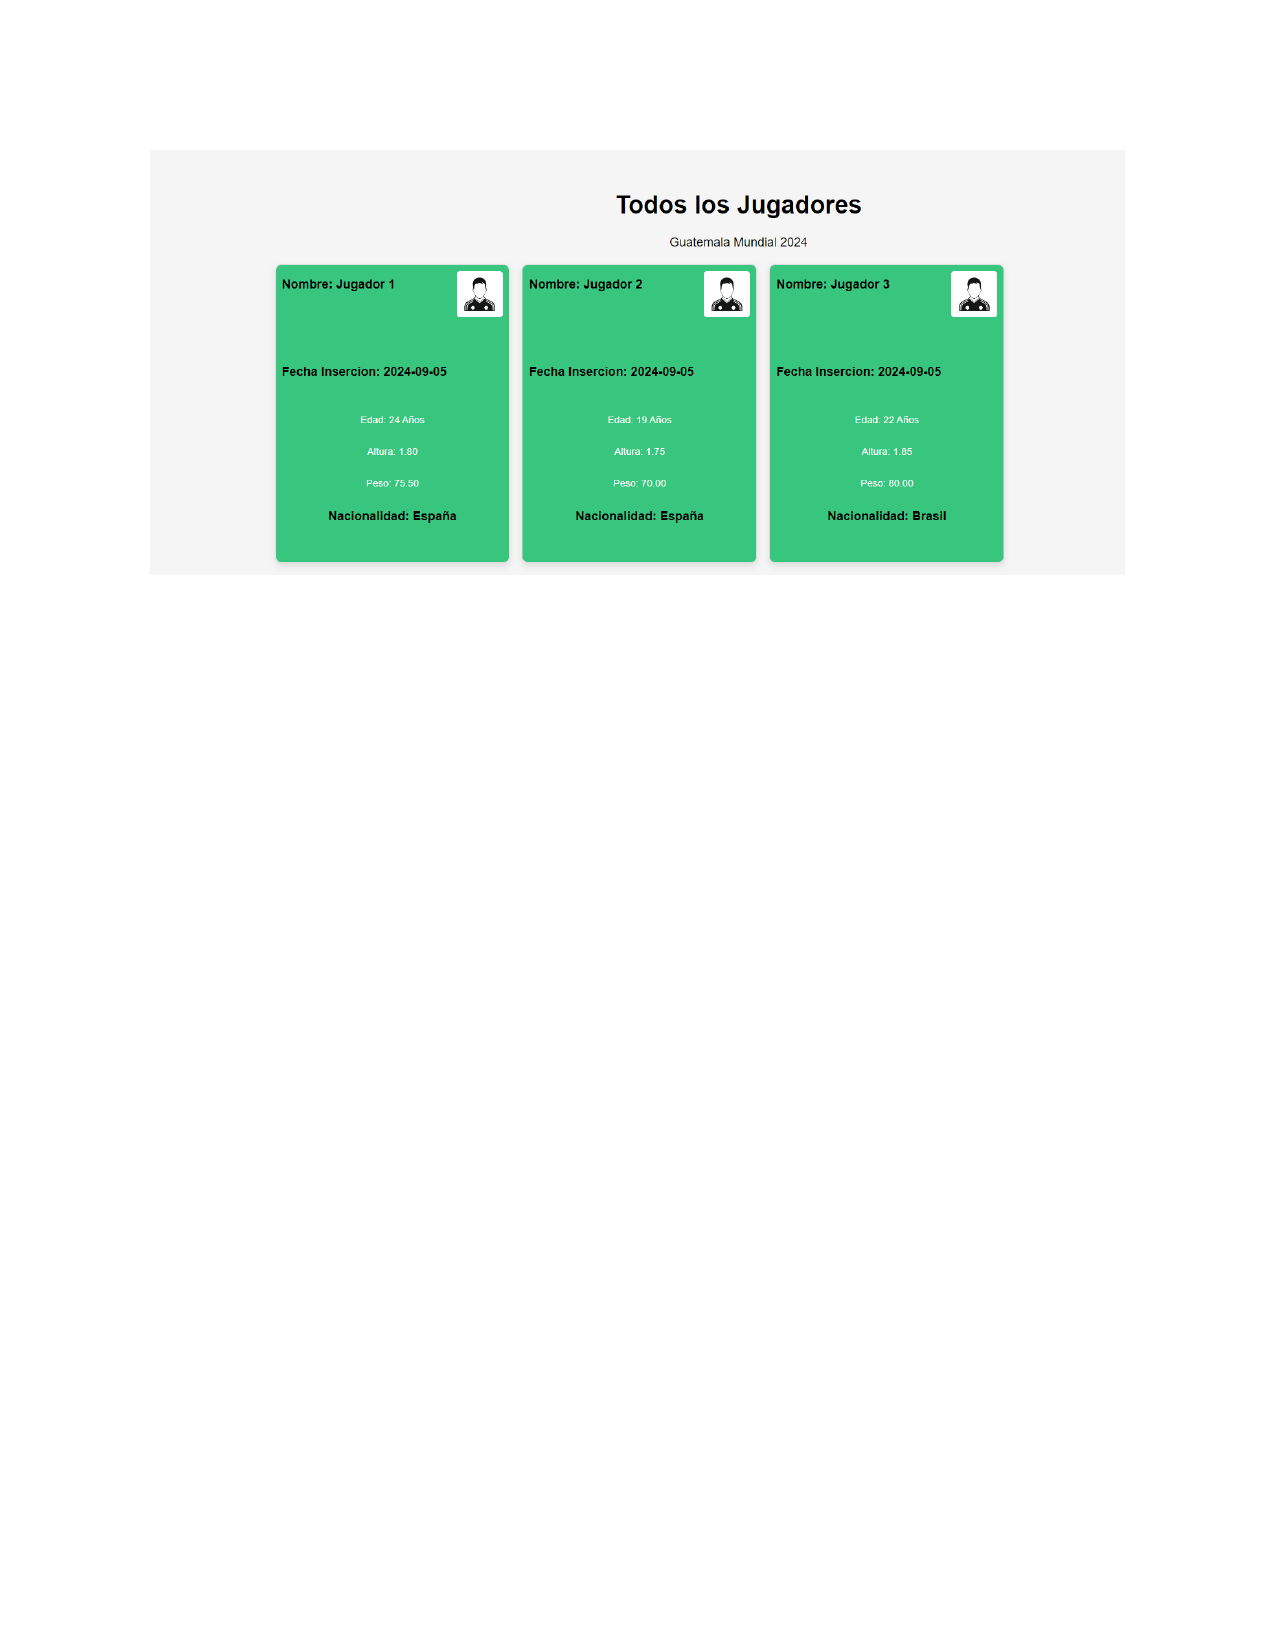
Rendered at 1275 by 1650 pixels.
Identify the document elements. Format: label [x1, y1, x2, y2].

picture [150, 150, 1125, 575]
